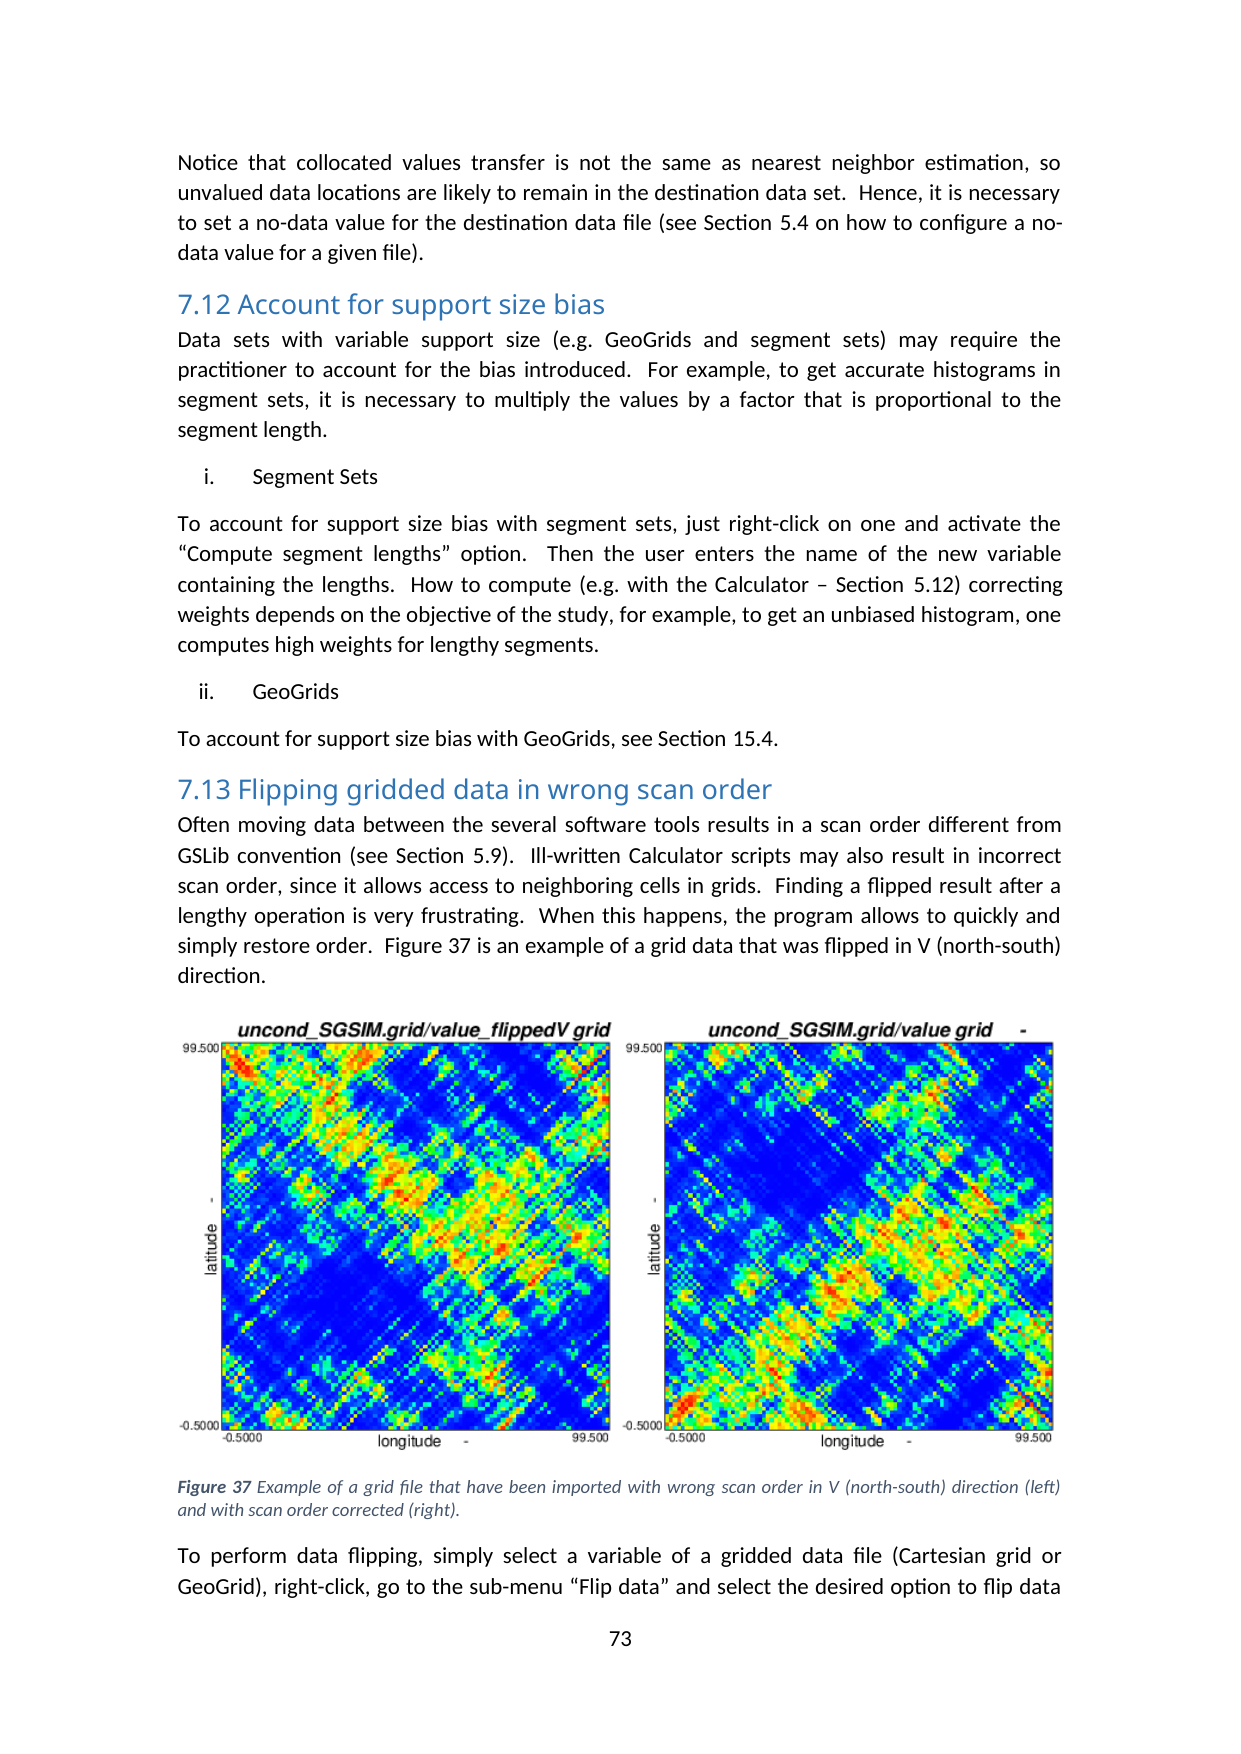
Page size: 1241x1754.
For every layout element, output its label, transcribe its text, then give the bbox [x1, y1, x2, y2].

picture [177, 1008, 1062, 1456]
text To account for support size bias with segment sets, just right-click on one and activate the “Compute segment lengths” option. Then the user enters the name of the new variable containing the lengths. How to compute (e.g. with the Calculator – Section 5.12) correcting weights depends on the objective of the study, for example, to get an unbiased histogram, one computes high weights for lengthy segments. [177, 509, 1063, 658]
subtitle Flipping gridded data in wrong scan order [177, 771, 1063, 808]
text Data sets with variable support size (e.g. GeoGrids and segment sets) may require the practitioner to account for the bias introduced. For example, to get accurate histograms in segment sets, it is necessary to multiply the values by a factor that is proportional to the segment length. [177, 325, 1063, 443]
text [177, 1542, 1063, 1600]
list GeoGrids [215, 677, 1063, 705]
text Notice that collocated values transfer is not the same as nearest neighbor estimation, so unvalued data locations are likely to remain in the destination data set. Hence, it is necessary to set a no-data value for the destination data file (see Section 5.4 on how to configure a no-data value for a given file). [177, 148, 1063, 266]
subtitle Account for support size bias [177, 285, 1063, 322]
text To account for support size bias with GeoGrids, see Section 15.4. [177, 724, 1063, 752]
list Segment Sets [215, 462, 1063, 490]
text Often moving data between the several software tools results in a scan order different from GSLib convention (see Section 5.9). Ill-written Calculator scripts may also result in incorrect scan order, since it allows access to neighboring cells in grids. Finding a flipped result after a lengthy operation is very frustrating. When this happens, the program allows to quickly and simply restore order. Figure 37 is an example of a grid data that was flipped in V (north-south) direction. [177, 811, 1063, 989]
text Figure 37 Example of a grid file that have been imported with wrong scan order in V (north-south) direction (left) and with scan order corrected (right). [177, 1475, 1063, 1521]
